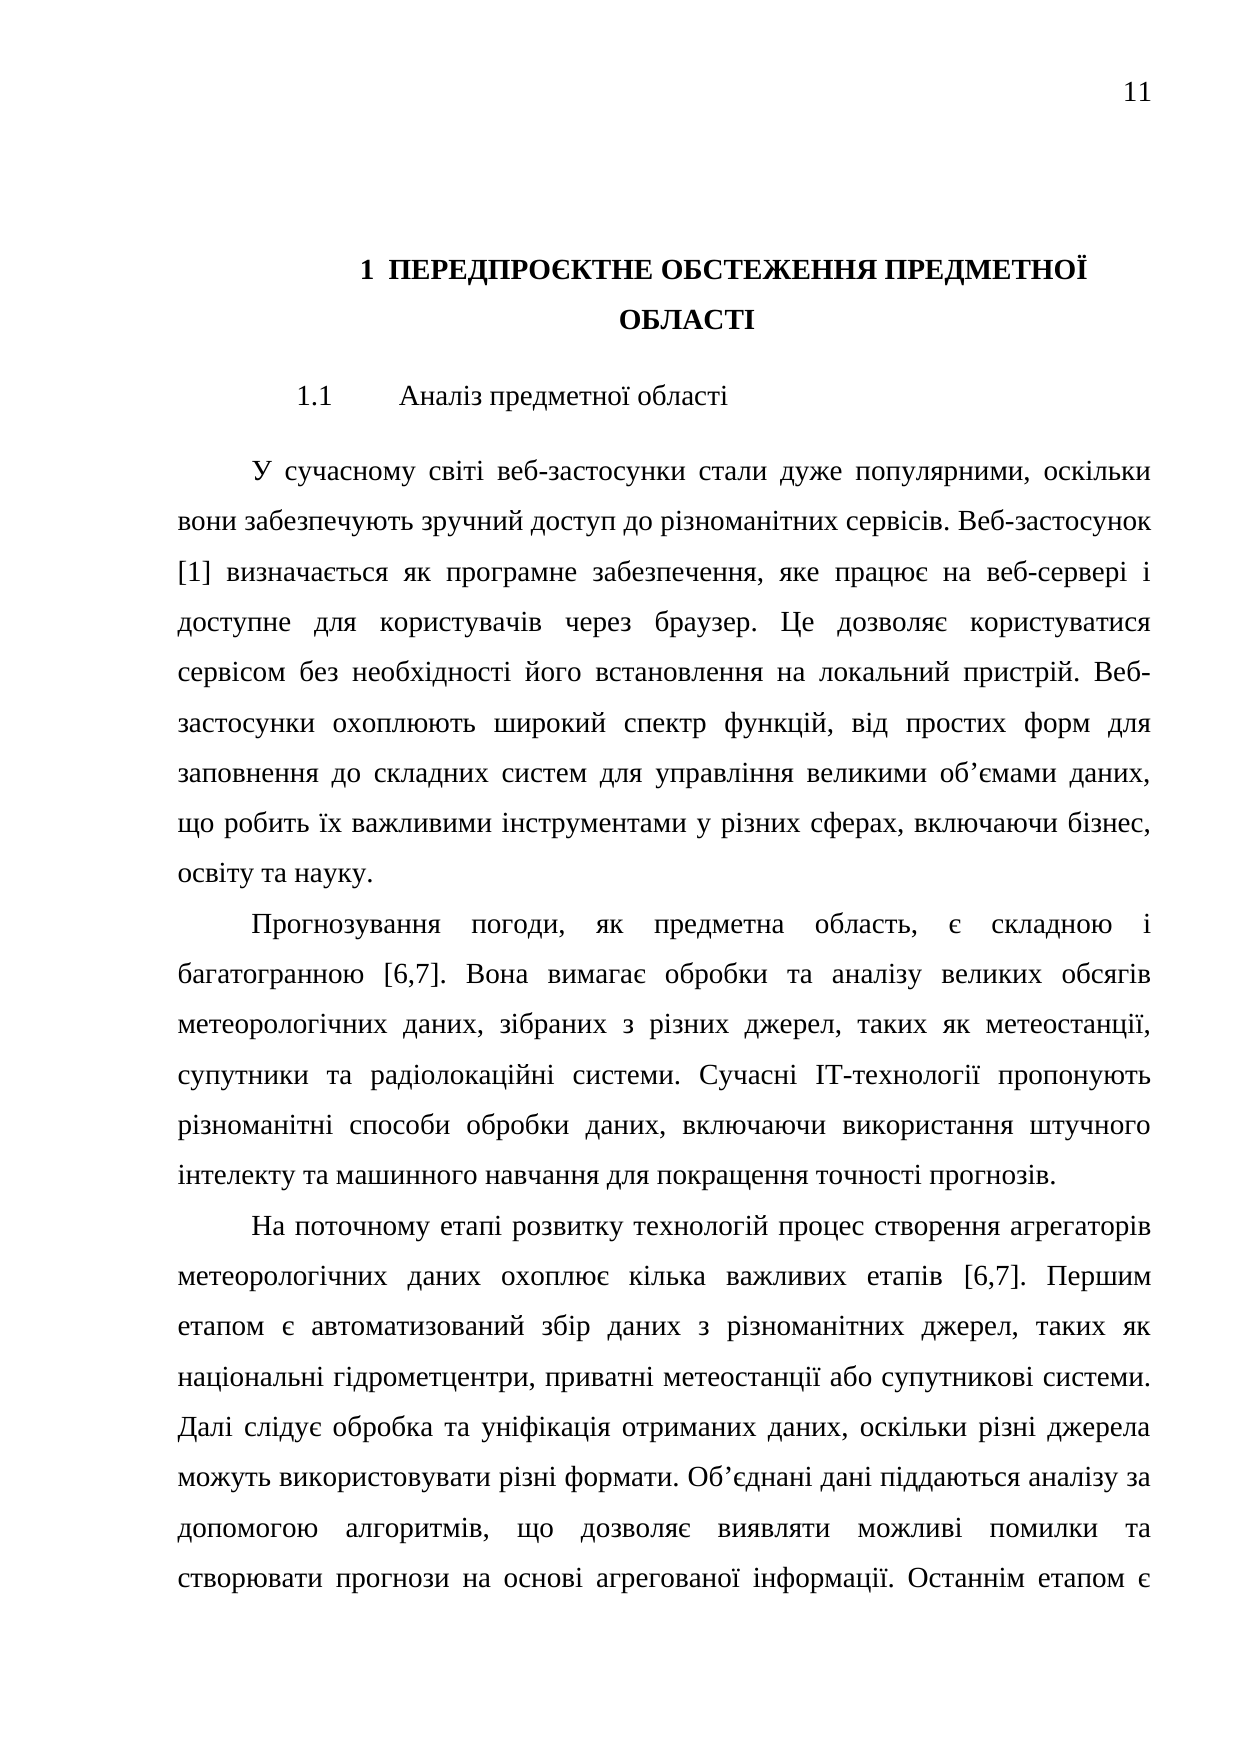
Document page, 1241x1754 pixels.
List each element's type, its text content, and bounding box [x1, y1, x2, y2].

text У сучасному світі веб-застосунки стали дуже популярними, оскільки вони забезпечують зручний доступ до різноманітних сервісів. Веб-застосунок [1] визначається як програмне забезпечення, яке працює на веб-сервері і доступне для користувачів через браузер. Це дозволяє користуватися сервісом без необхідності його встановлення на локальний пристрій. Веб-застосунки охоплюють широкий спектр функцій, від простих форм для заповнення до складних систем для управління великими об’ємами даних, що робить їх важливими інструментами у різних сферах, включаючи бізнес, освіту та науку. [177, 453, 1152, 889]
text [177, 1208, 1152, 1593]
text Аналіз предметної області [222, 378, 1152, 411]
text Прогнозування погоди, як предметна область, є складною і багатогранною [6,7]. Вона вимагає обробки та аналізу великих обсягів метеорологічних даних, зібраних з різних джерел, таких як метеостанції, супутники та радіолокаційні системи. Сучасні IT-технології пропонують різноманітні способи обробки даних, включаючи використання штучного інтелекту та машинного навчання для покращення точності прогнозів. [177, 906, 1152, 1191]
text ПЕРЕДПРОЄКТНЕ ОБСТЕЖЕННЯ ПРЕДМЕТНОЇ ОБЛАСТІ [222, 252, 1152, 336]
